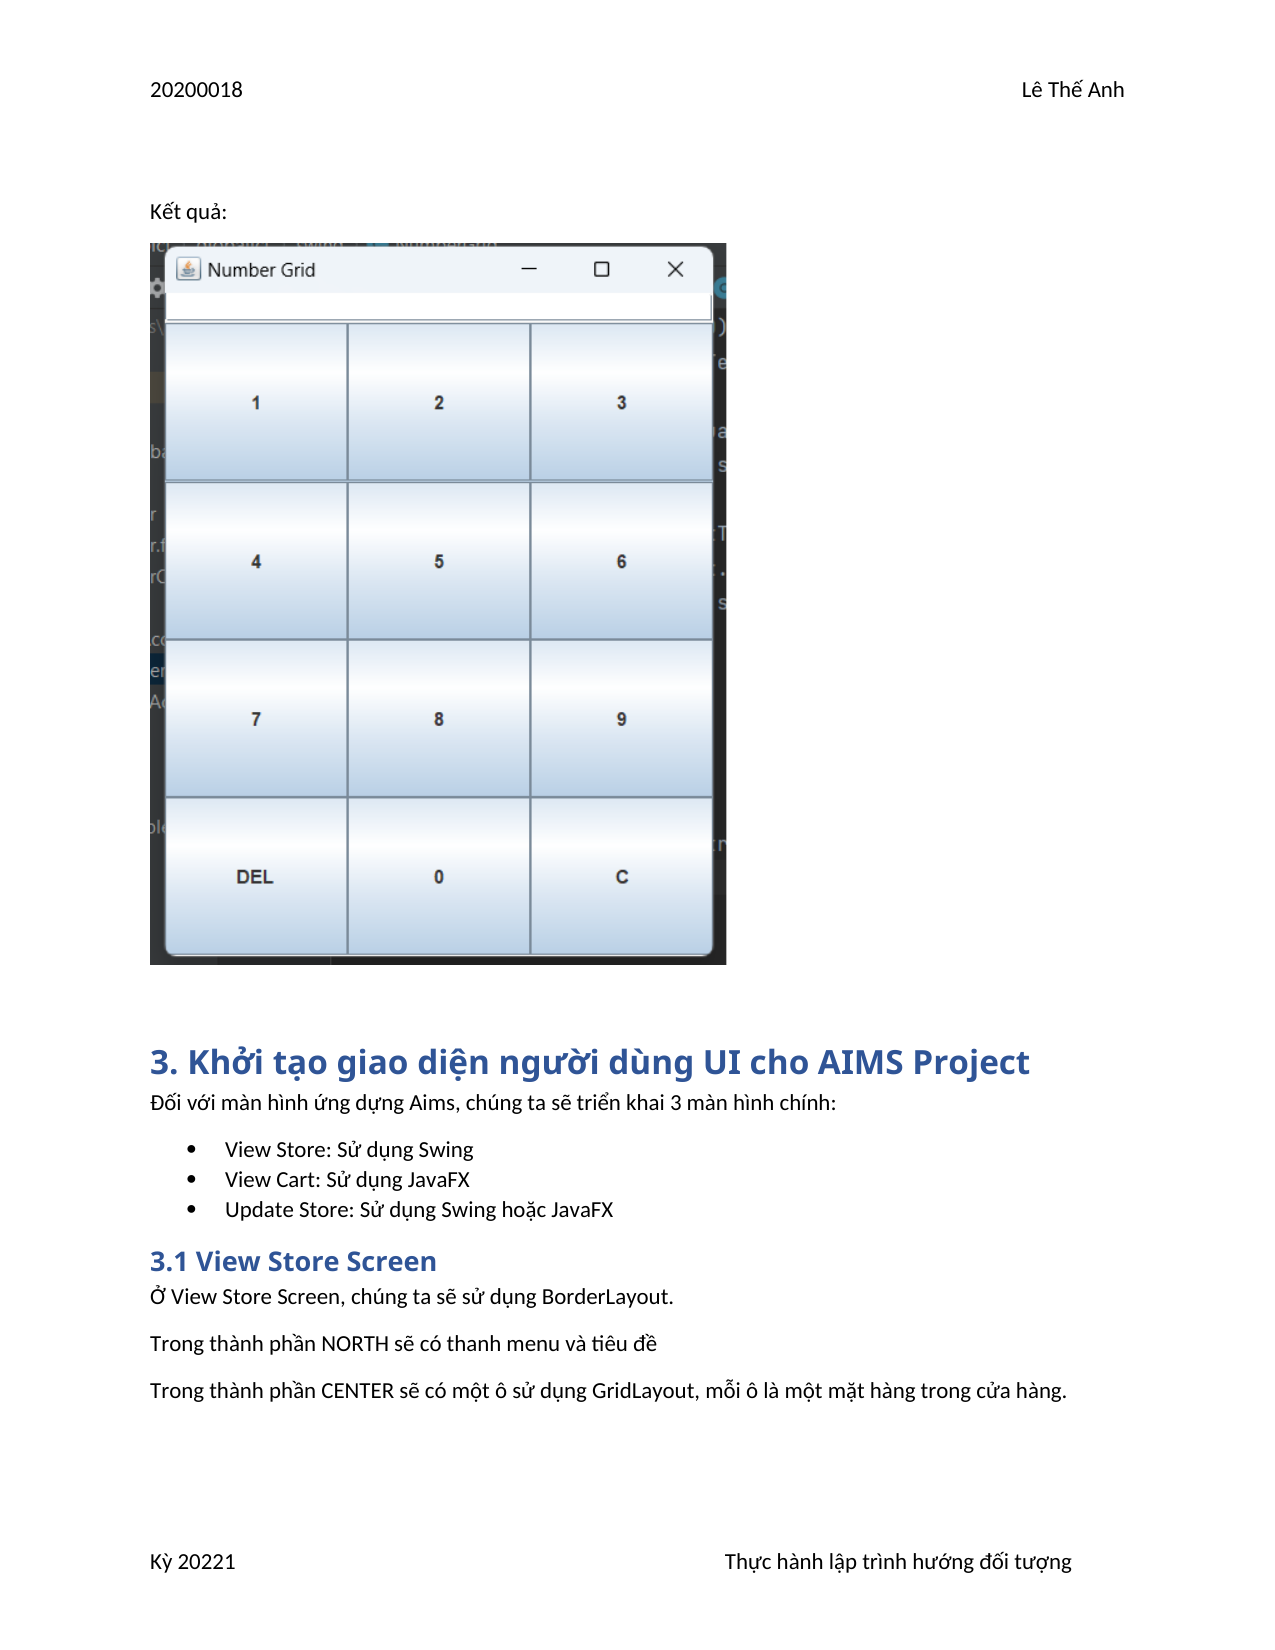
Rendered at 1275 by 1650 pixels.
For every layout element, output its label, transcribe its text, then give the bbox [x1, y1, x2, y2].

text Đối với màn hình ứng dựng Aims, chúng ta sẽ triển khai 3 màn hình chính: [150, 1088, 1125, 1116]
list View Cart: Sử dụng JavaFX [187, 1165, 1125, 1193]
list View Store: Sử dụng Swing [187, 1135, 1125, 1163]
list Update Store: Sử dụng Swing hoặc JavaFX [187, 1195, 1125, 1223]
subtitle 3. Khởi tạo giao diện người dùng UI cho AIMS Project [150, 1039, 1125, 1084]
picture [150, 243, 727, 965]
subtitle 3.1 View Store Screen [150, 1242, 1125, 1279]
text Trong thành phần NORTH sẽ có thanh menu và tiêu đề [150, 1329, 1125, 1357]
text Kết quả: [150, 197, 1125, 225]
text Ở View Store Screen, chúng ta sẽ sử dụng BorderLayout. [150, 1282, 1125, 1310]
text Trong thành phần CENTER sẽ có một ô sử dụng GridLayout, mỗi ô là một mặt hàng trong cửa hàng. [150, 1376, 1125, 1404]
